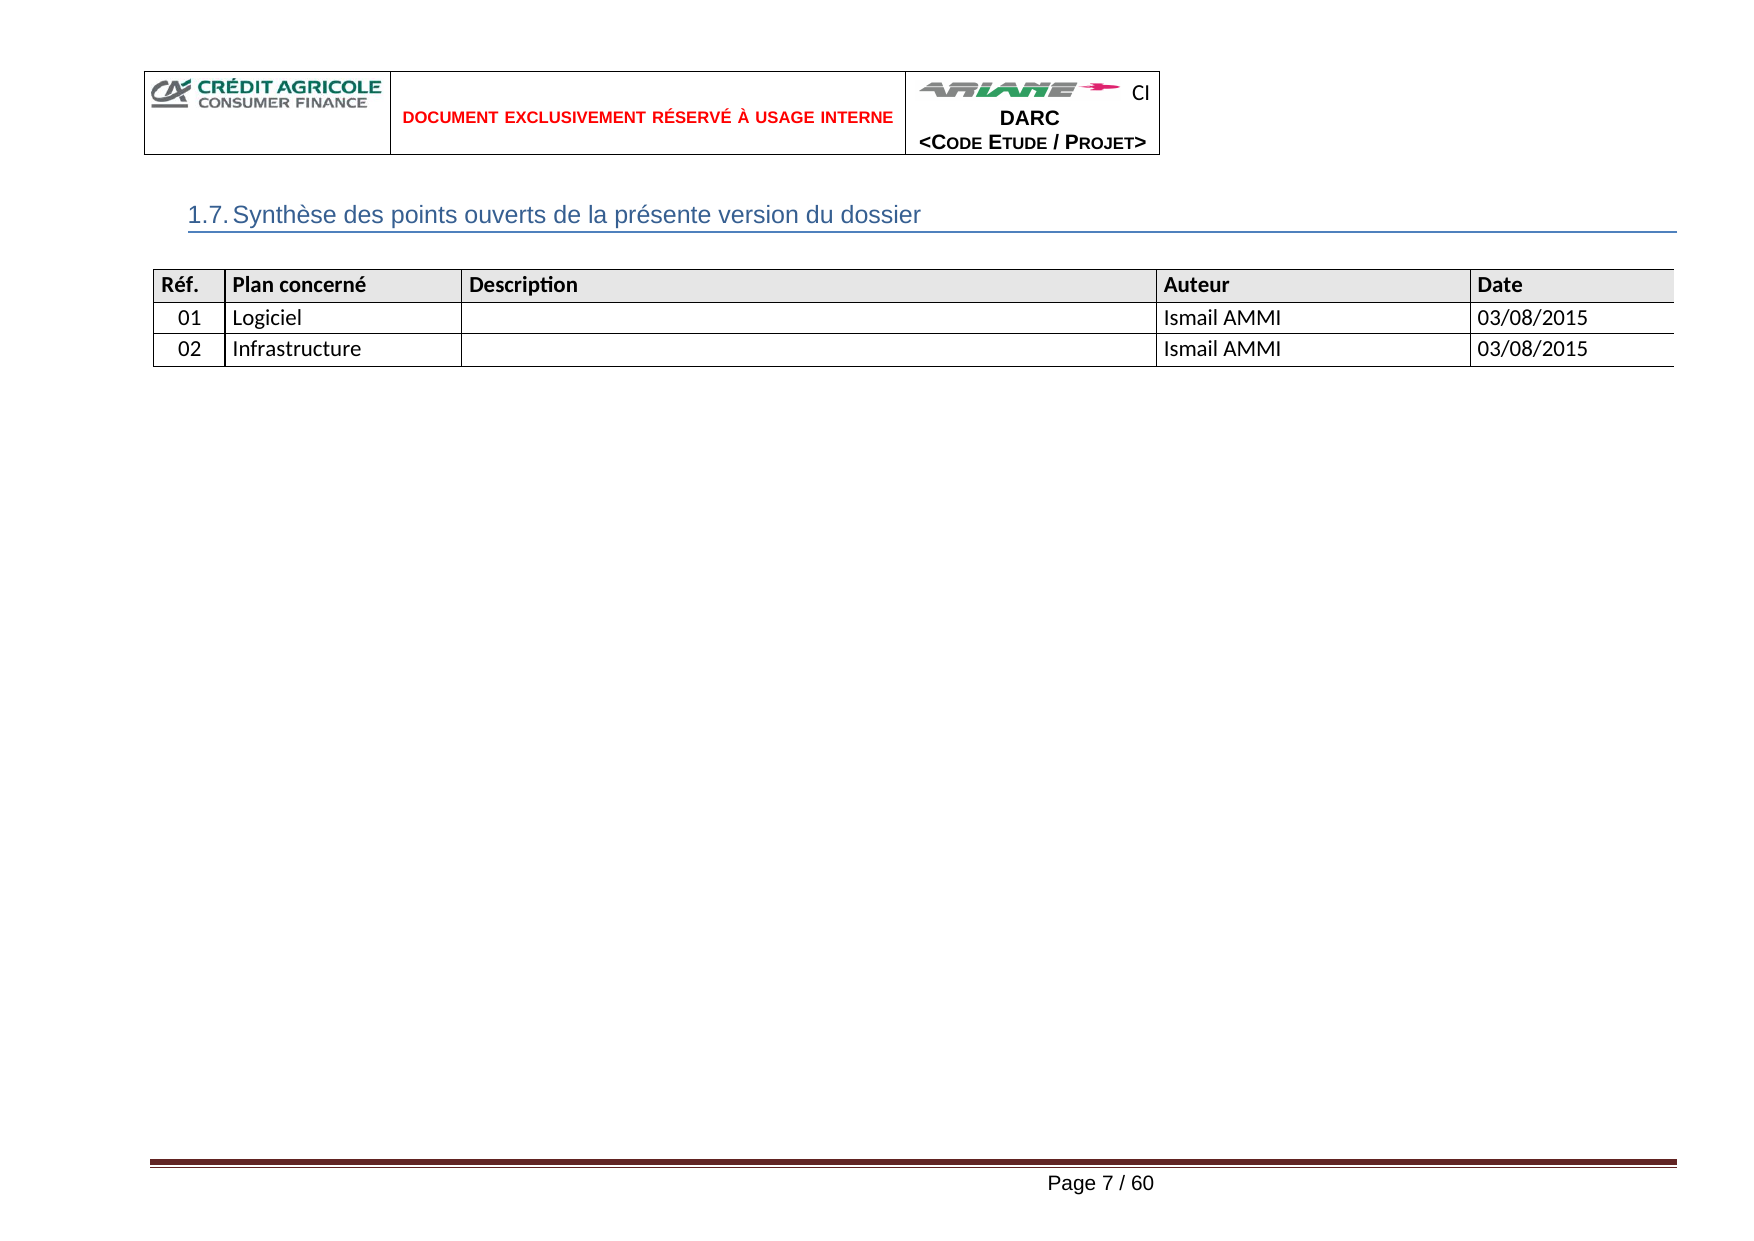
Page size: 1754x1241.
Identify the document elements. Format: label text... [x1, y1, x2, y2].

table_cell [462, 303, 1156, 333]
table_header Description [462, 270, 1156, 302]
table_cell Ismail AMMI [1157, 303, 1470, 333]
table_header Auteur [1157, 270, 1470, 302]
table_cell 02 [154, 334, 224, 366]
subtitle Synthèse des points ouverts de la présente version du dossier [187, 200, 1677, 233]
table_cell 01 [154, 303, 224, 333]
table_header Date [1471, 270, 1674, 302]
picture [915, 80, 1122, 101]
picture [150, 78, 384, 110]
table_cell 03/08/2015 [1471, 334, 1674, 366]
table_header Plan concerné [226, 270, 461, 302]
table_cell Logiciel [226, 303, 461, 333]
table_cell Infrastructure [226, 334, 461, 366]
table_cell Ismail AMMI [1157, 334, 1470, 366]
table_cell [462, 334, 1156, 366]
table_cell 03/08/2015 [1471, 303, 1674, 333]
table_header Réf. [154, 270, 224, 302]
